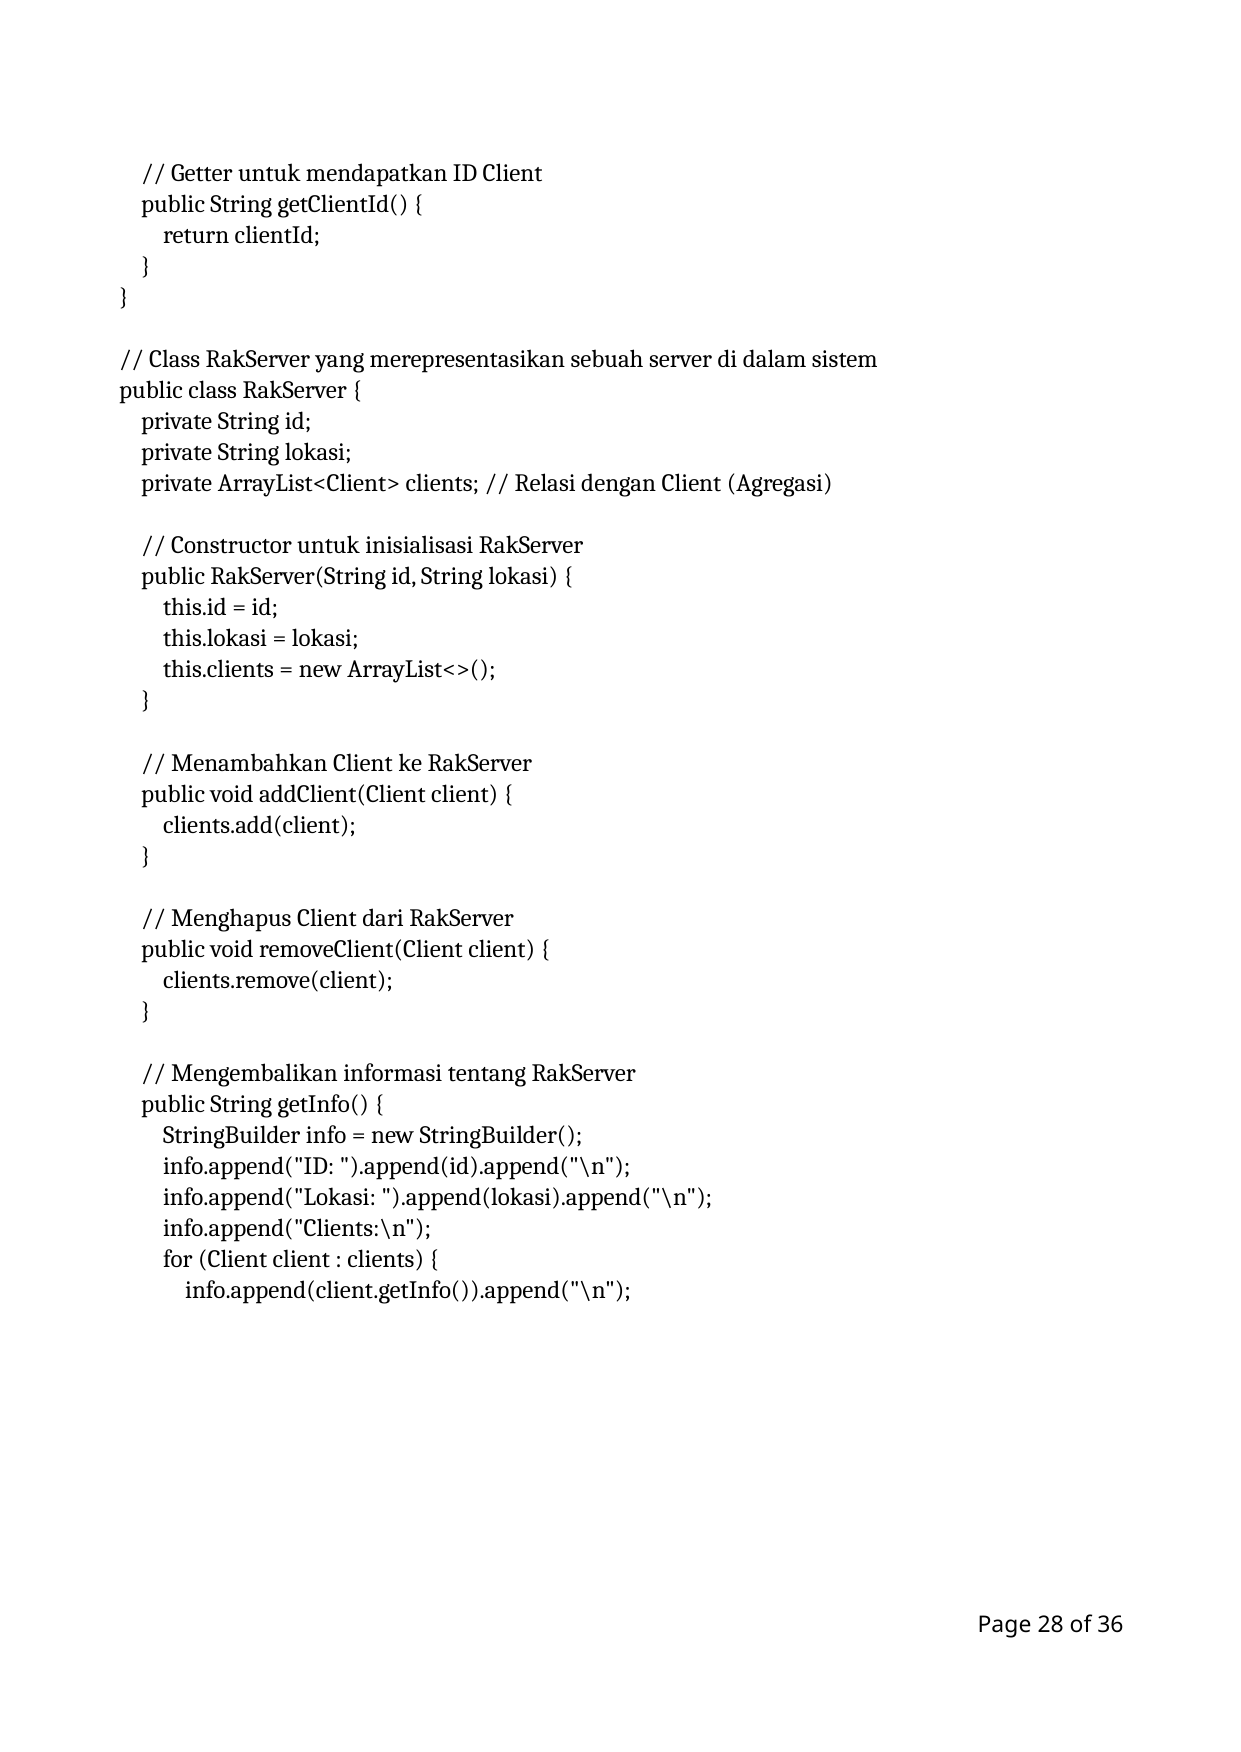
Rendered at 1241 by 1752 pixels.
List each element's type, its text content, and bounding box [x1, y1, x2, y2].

text // Menghapus Client dari RakServer [119, 904, 1138, 932]
text } [119, 842, 1138, 870]
text info.append("Clients:\n"); [119, 1214, 1138, 1243]
text } [119, 686, 1138, 715]
text this.lokasi = lokasi; [119, 624, 1138, 653]
text StringBuilder info = new StringBuilder(); [119, 1121, 1138, 1150]
text public String getInfo() { [119, 1090, 1138, 1119]
text public String getClientId() { [119, 190, 1138, 218]
text // Constructor untuk inisialisasi RakServer [119, 531, 1138, 560]
text info.append(client.getInfo()).append("\n"); [119, 1276, 1138, 1305]
text return clientId; [119, 221, 1138, 249]
text // Menambahkan Client ke RakServer [119, 748, 1138, 777]
text info.append("ID: ").append(id).append("\n"); [119, 1152, 1138, 1181]
text } [119, 252, 1138, 281]
text private String lokasi; [119, 438, 1138, 467]
text private String id; [119, 407, 1138, 436]
text // Class RakServer yang merepresentasikan sebuah server di dalam sistem [119, 345, 1138, 374]
text public void addClient(Client client) { [119, 779, 1138, 808]
text // Mengembalikan informasi tentang RakServer [119, 1059, 1138, 1088]
text } [119, 283, 1138, 312]
text clients.remove(client); [119, 966, 1138, 994]
text info.append("Lokasi: ").append(lokasi).append("\n"); [119, 1183, 1138, 1212]
text clients.add(client); [119, 811, 1138, 839]
text this.id = id; [119, 593, 1138, 622]
text } [119, 997, 1138, 1026]
text public void removeClient(Client client) { [119, 935, 1138, 963]
text public RakServer(String id, String lokasi) { [119, 562, 1138, 591]
text this.clients = new ArrayList<>(); [119, 655, 1138, 684]
text // Getter untuk mendapatkan ID Client [119, 159, 1138, 187]
text private ArrayList<Client> clients; // Relasi dengan Client (Agregasi) [119, 469, 1138, 498]
text public class RakServer { [119, 376, 1138, 405]
text for (Client client : clients) { [119, 1245, 1138, 1274]
